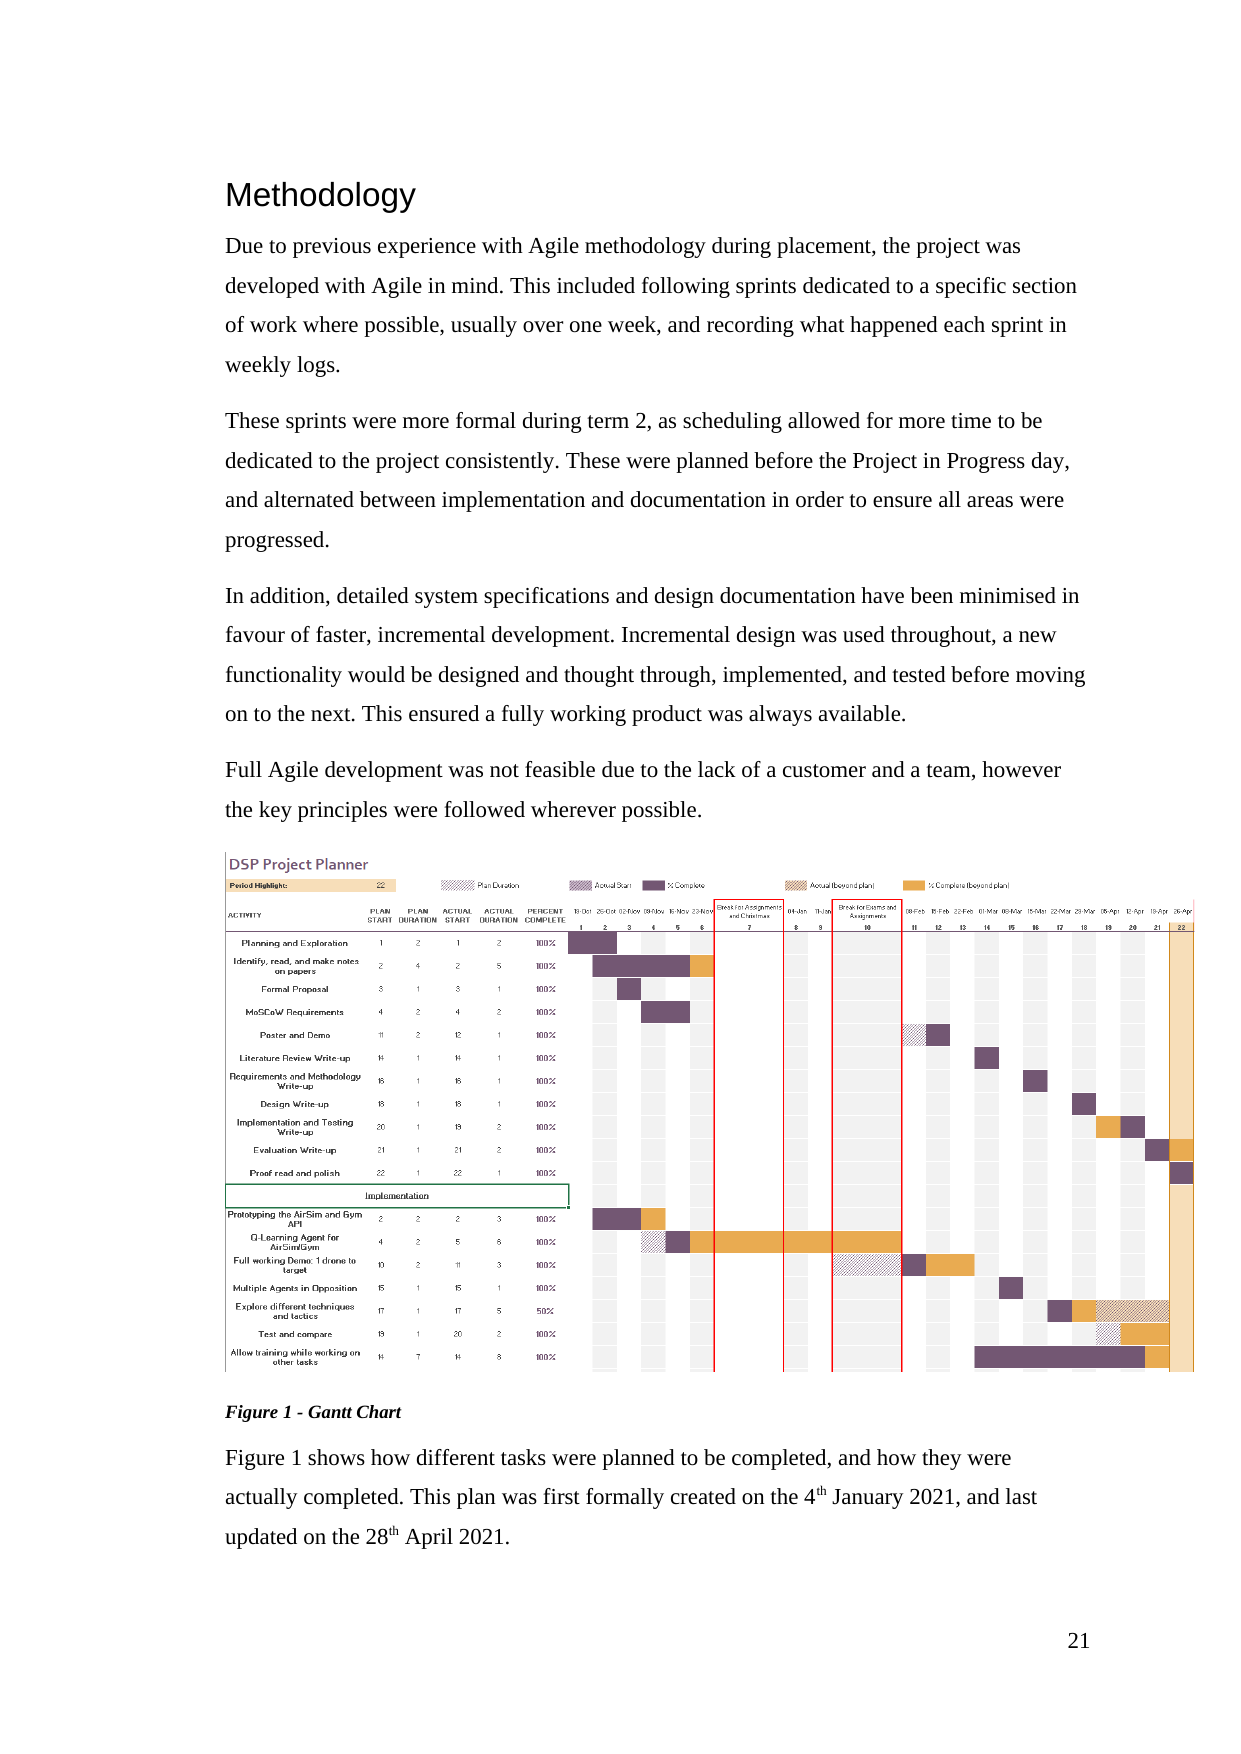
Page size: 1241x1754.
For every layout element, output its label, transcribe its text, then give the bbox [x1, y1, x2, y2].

text Figure 1 shows how different tasks were planned to be completed, and how they were actually completed. This plan was first formally created on the 4th January 2021, and last updated on the 28th April 2021. [225, 1444, 1090, 1549]
text In addition, detailed system specifications and design documentation have been minimised in favour of faster, incremental development. Incremental design was used throughout, a new functionality would be designed and thought through, implemented, and tested before moving on to the next. This ensured a fully working product was always available. [225, 582, 1090, 727]
text Figure 1 - Gantt Chart [225, 1401, 1090, 1423]
text Full Agile development was not feasible due to the lack of a customer and a team, however the key principles were followed wherever possible. [225, 756, 1090, 822]
text Due to previous experience with Agile methodology during placement, the project was developed with Agile in mind. This included following sprints dedicated to a specific section of work where possible, usually over one week, and recording what happened each sprint in weekly logs. [225, 233, 1090, 377]
subtitle Methodology [225, 175, 1090, 213]
picture [225, 852, 1195, 1372]
text These sprints were more formal during term 2, as scheduling allowed for more time to be dedicated to the project consistently. These were planned before the Project in Progress day, and alternated between implementation and documentation in order to ensure all areas were progressed. [225, 407, 1090, 552]
